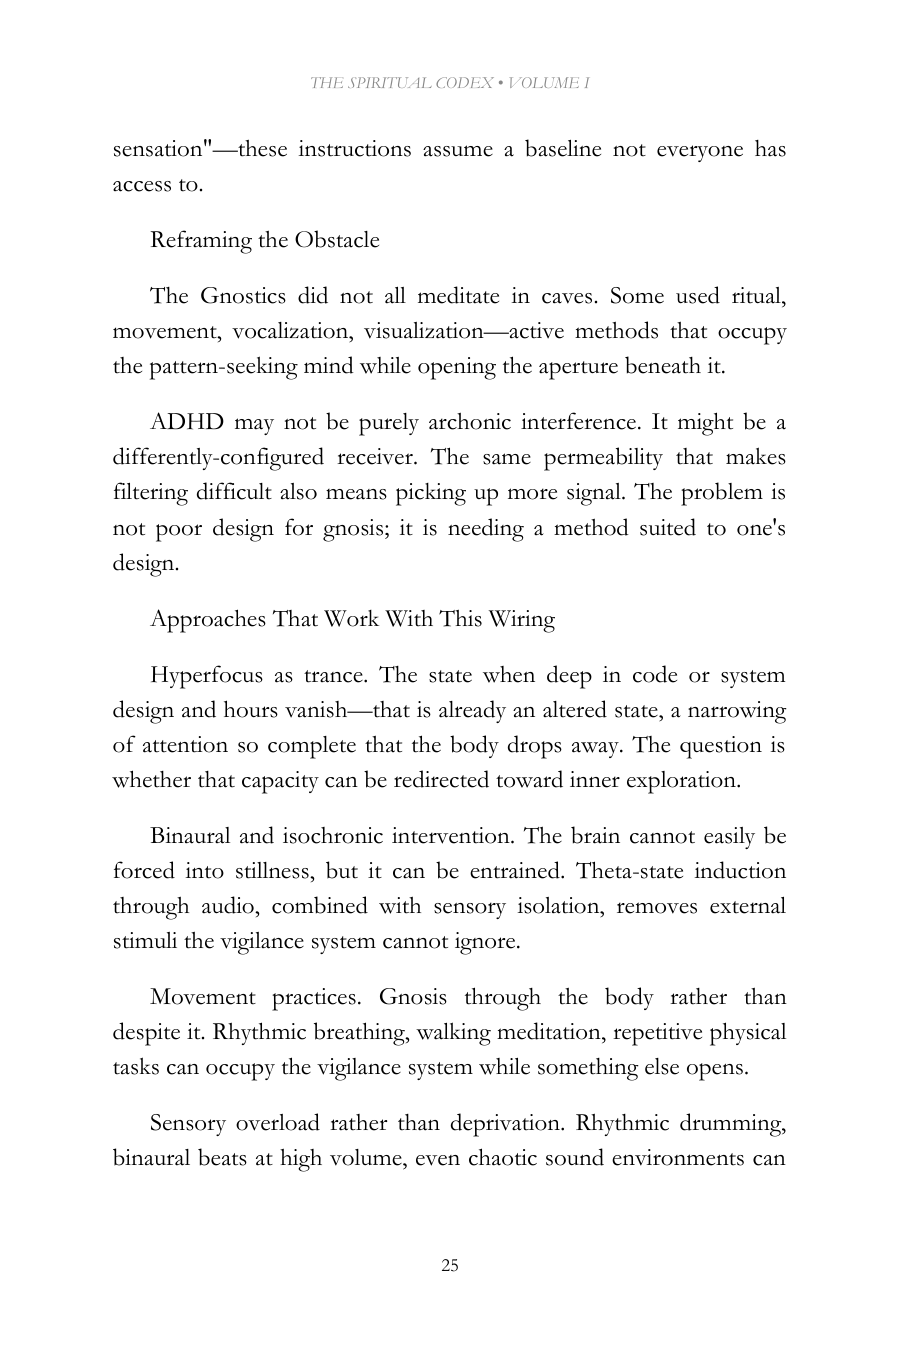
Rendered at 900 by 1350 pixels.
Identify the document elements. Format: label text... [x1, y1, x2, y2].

text ADHD may not be purely archonic interference. It might be a differently-configured receiver. The same permeability that makes filtering difficult also means picking up more signal. The problem is not poor design for gnosis; it is needing a method suited to one's design. [112, 408, 787, 577]
text Movement practices. Gnosis through the body rather than despite it. Rhythmic breathing, walking meditation, repetitive physical tasks can occupy the vigilance system while something else opens. [112, 983, 787, 1081]
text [112, 135, 787, 198]
text Hyperfocus as trance. The state when deep in code or system design and hours vanish—that is already an altered state, a narrowing of attention so complete that the body drops away. The question is whether that capacity can be redirected toward inner exploration. [112, 660, 787, 794]
text Reframing the Obstacle [112, 226, 787, 254]
text The Gnostics did not all meditate in caves. Some used ritual, movement, vocalization, visualization—active methods that occupy the pattern-seeking mind while opening the aperture beneath it. [112, 282, 787, 380]
text Binaural and isochronic intervention. The brain cannot easily be forced into stillness, but it can be entrained. Theta-state induction through audio, combined with sensory isolation, removes external stimuli the vigilance system cannot ignore. [112, 822, 787, 955]
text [112, 1109, 787, 1172]
text Approaches That Work With This Wiring [112, 604, 787, 633]
